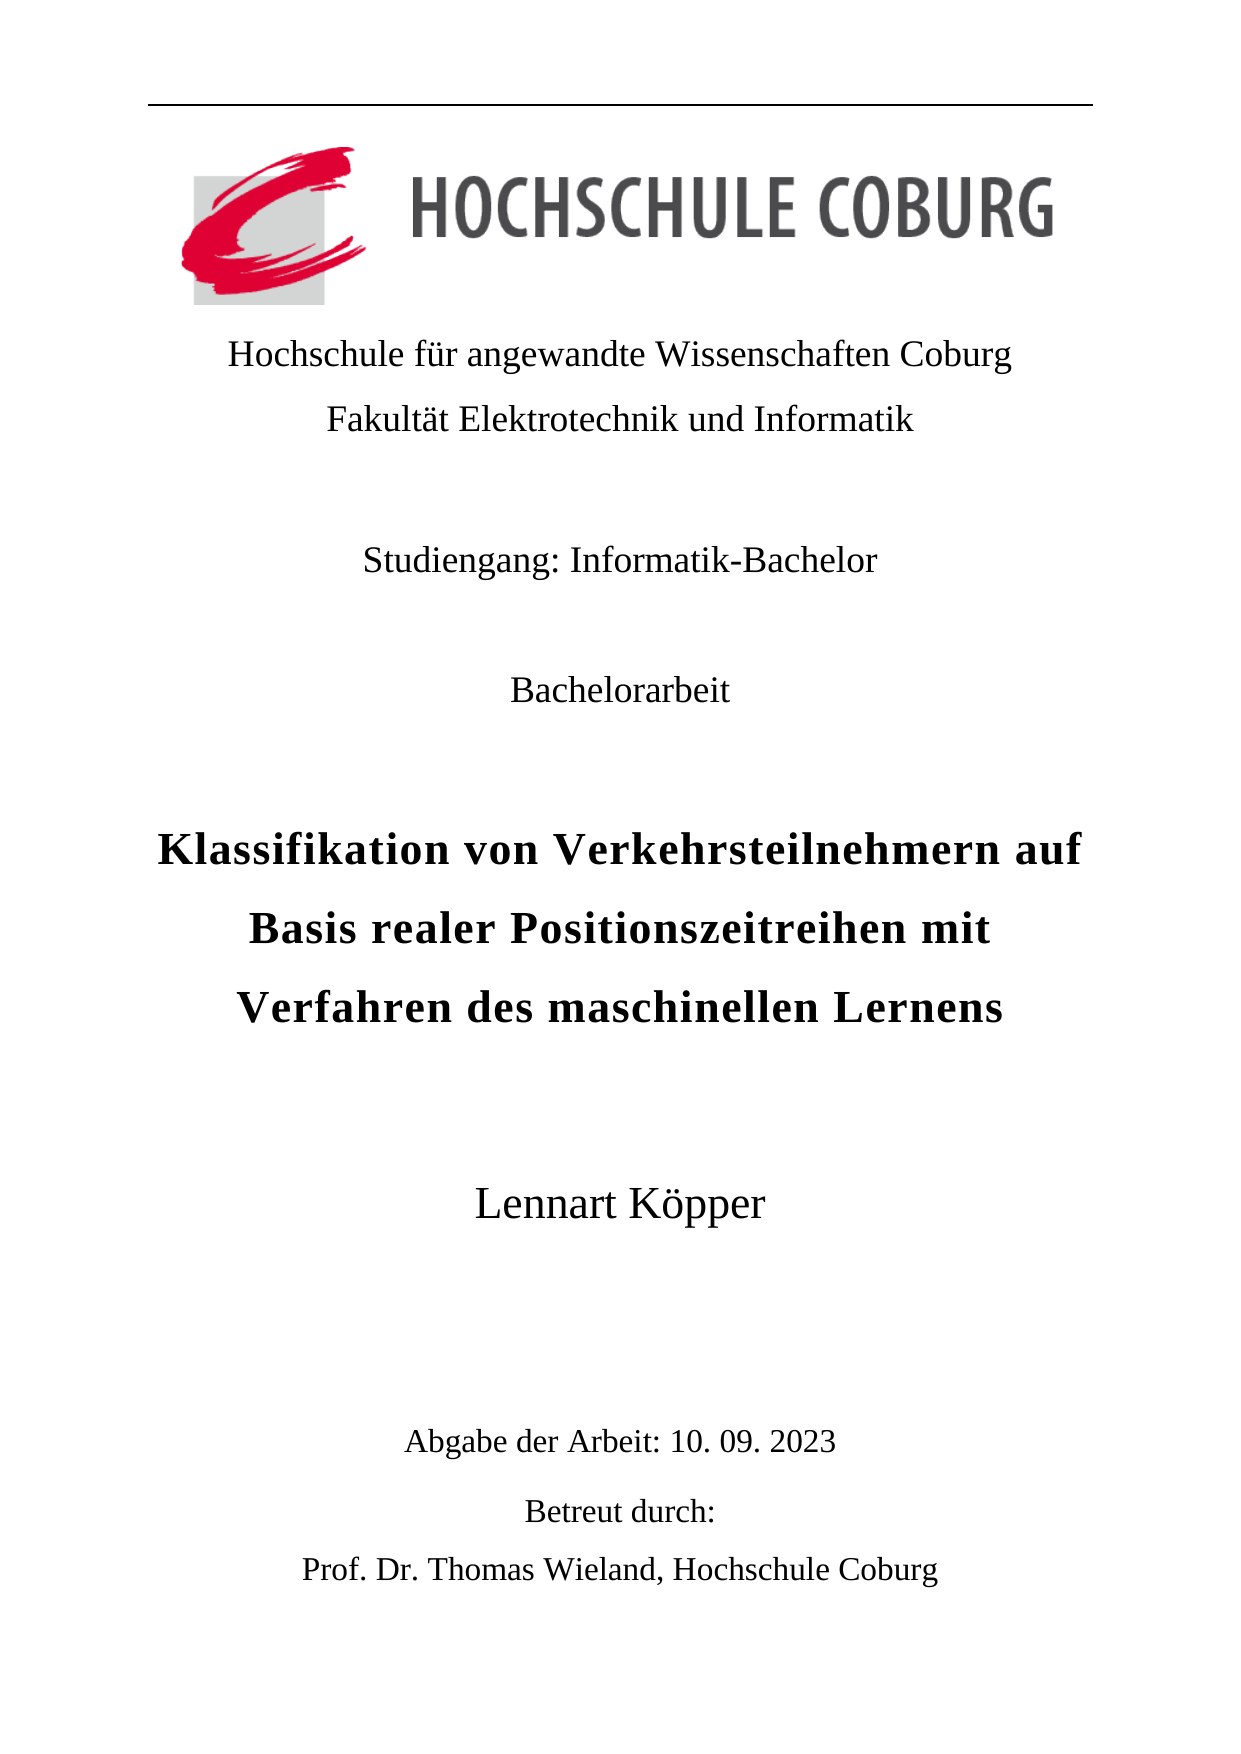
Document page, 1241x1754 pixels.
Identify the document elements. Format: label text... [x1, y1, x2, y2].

text Betreut durch: Prof. Dr. Thomas Wieland, Hochschule Coburg [148, 1491, 1093, 1587]
subtitle Klassifikation von Verkehrsteilnehmern auf Basis realer Positionszeitreihen mit Verfahren des maschinellen Lernens [148, 822, 1093, 1032]
list Bachelorarbeit [148, 667, 1093, 710]
list Hochschule für angewandte Wissenschaften Coburg Fakultät Elektrotechnik und Informatik [148, 331, 1093, 439]
text Abgabe der Arbeit: 10. 09. 2023 [148, 1421, 1093, 1460]
picture [181, 147, 1059, 305]
text Lennart Köpper [148, 1175, 1093, 1228]
title Studiengang: Informatik-Bachelor [148, 538, 1093, 581]
